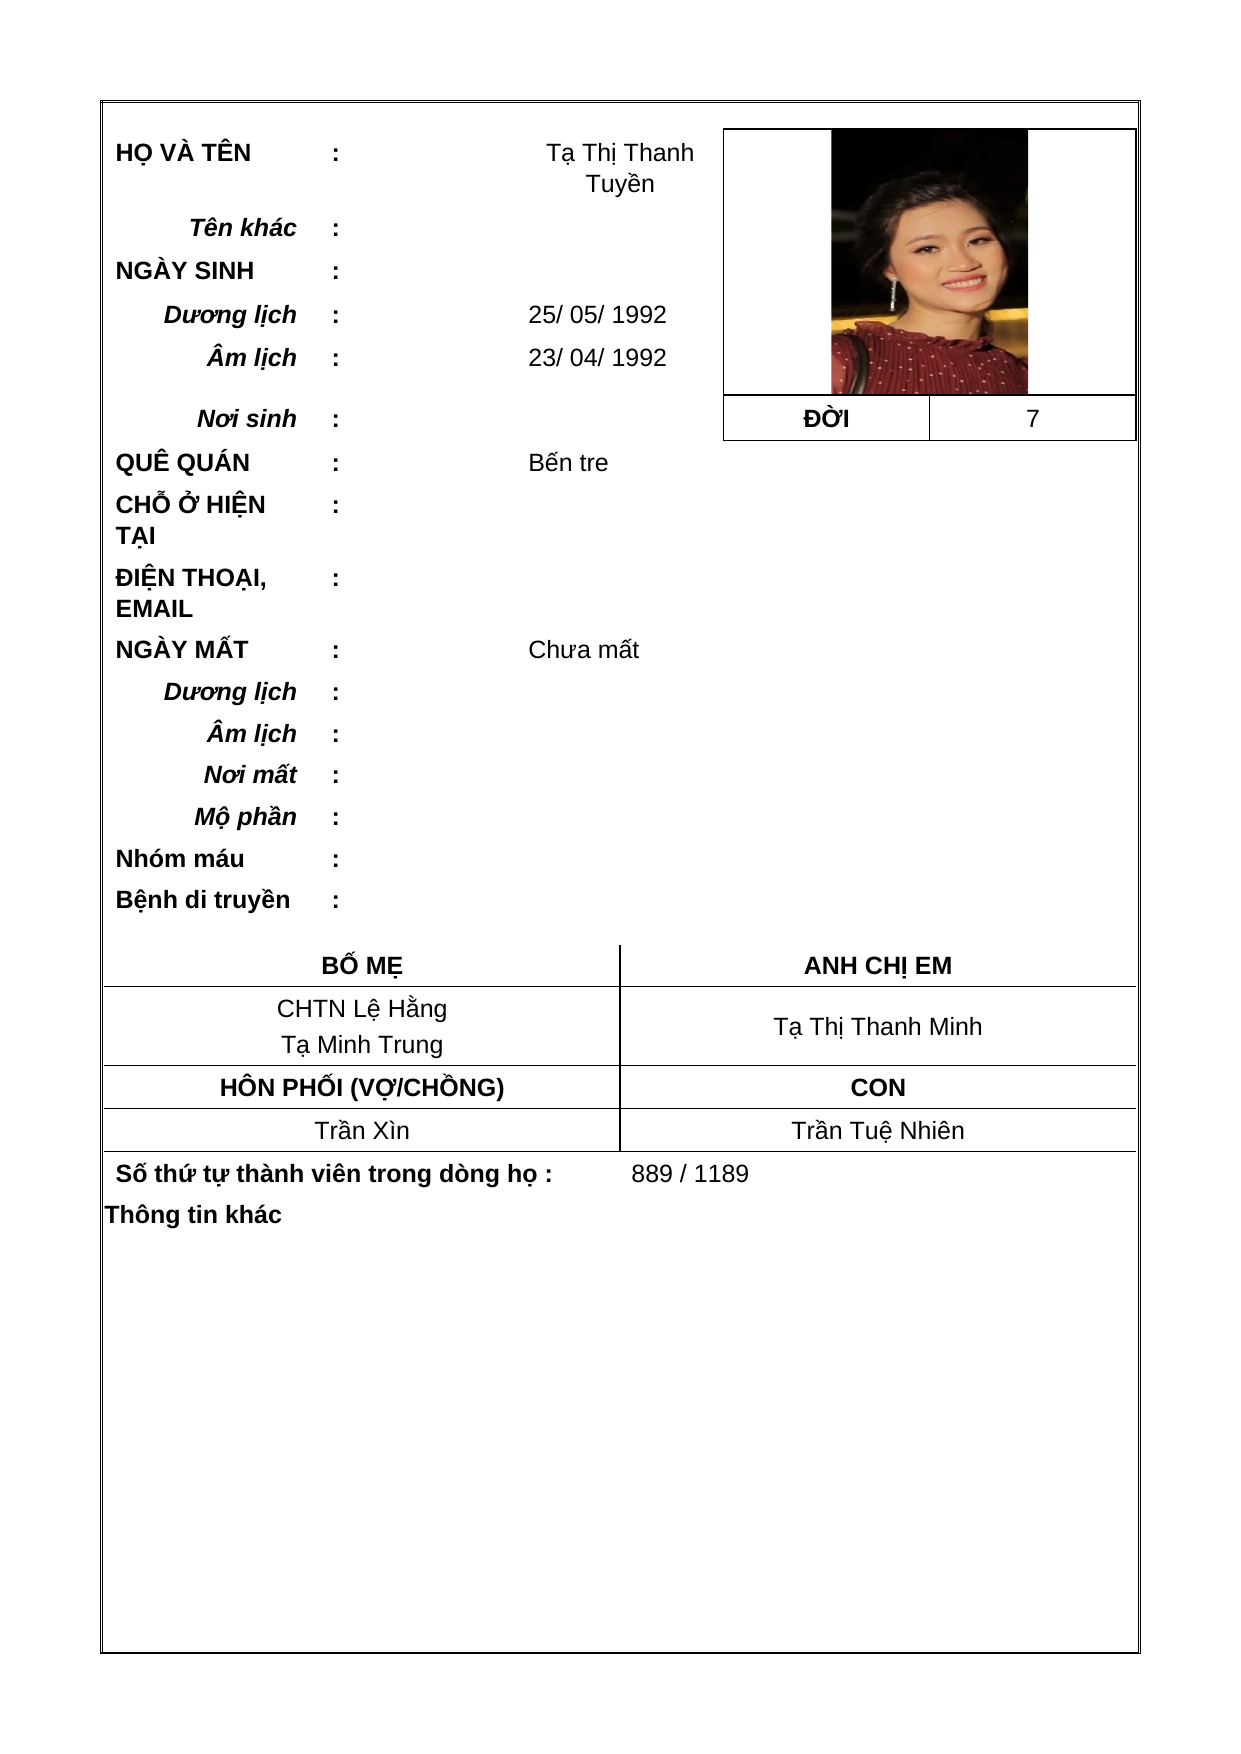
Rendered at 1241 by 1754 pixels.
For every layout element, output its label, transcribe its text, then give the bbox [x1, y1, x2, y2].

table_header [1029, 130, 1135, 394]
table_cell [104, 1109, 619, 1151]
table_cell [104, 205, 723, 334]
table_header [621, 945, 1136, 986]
picture [831, 130, 1029, 394]
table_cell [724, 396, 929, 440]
text Thông tin khác [104, 1199, 1136, 1230]
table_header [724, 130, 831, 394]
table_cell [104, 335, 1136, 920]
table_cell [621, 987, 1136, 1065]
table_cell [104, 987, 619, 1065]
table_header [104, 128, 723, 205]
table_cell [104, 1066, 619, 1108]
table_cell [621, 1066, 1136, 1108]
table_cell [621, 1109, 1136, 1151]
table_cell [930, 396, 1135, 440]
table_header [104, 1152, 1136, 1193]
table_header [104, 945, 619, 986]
